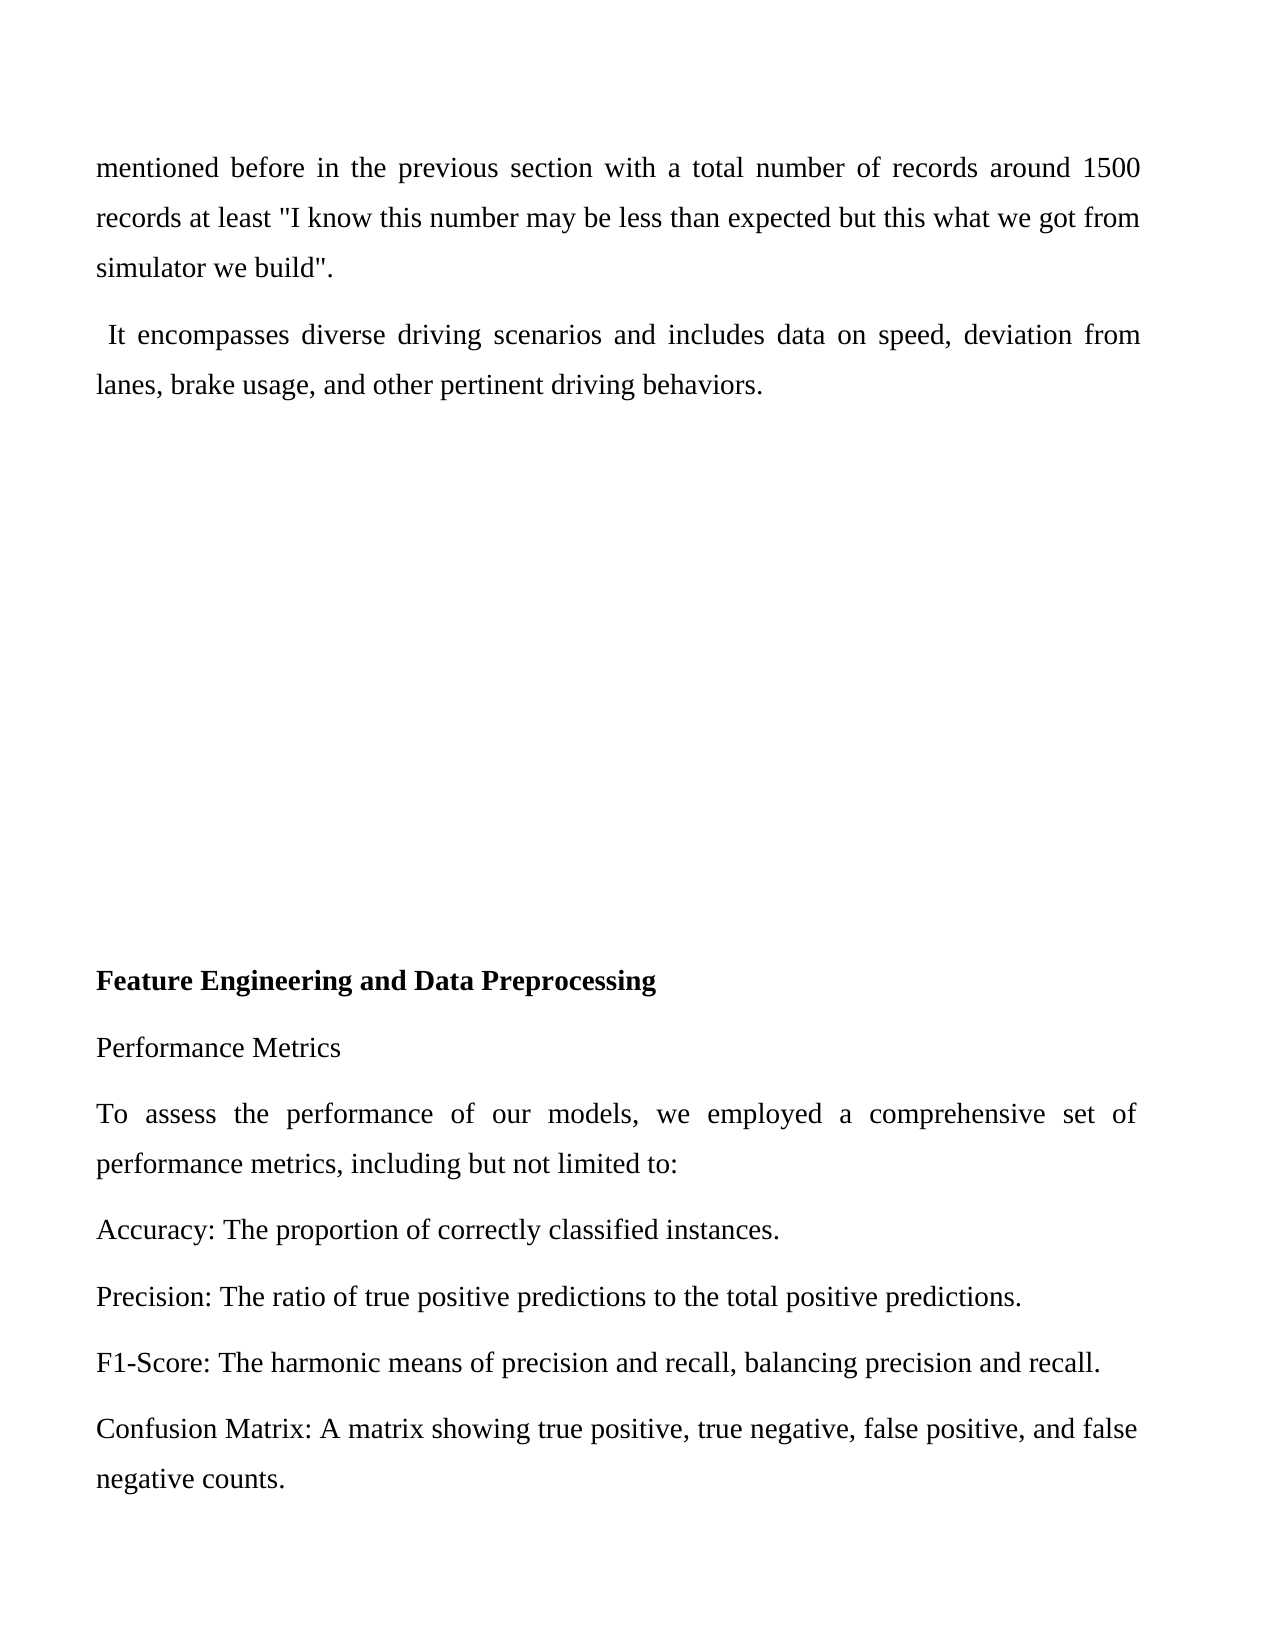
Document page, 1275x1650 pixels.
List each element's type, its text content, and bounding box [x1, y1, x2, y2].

text Accuracy: The proportion of correctly classified instances. [96, 1212, 1138, 1246]
text Precision: The ratio of true positive predictions to the total positive predictions. [96, 1279, 1138, 1312]
text Performance Metrics [96, 1030, 1138, 1063]
text It encompasses diverse driving scenarios and includes data on speed, deviation from lanes, brake usage, and other pertinent driving behaviors. [96, 317, 1142, 401]
text Confusion Matrix: A matrix showing true positive, true negative, false positive, and false negative counts. [96, 1411, 1138, 1495]
text F1-Score: The harmonic means of precision and recall, balancing precision and recall. [96, 1345, 1138, 1378]
text Feature Engineering and Data Preprocessing [96, 963, 1142, 997]
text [96, 150, 1142, 284]
text To assess the performance of our models, we employed a comprehensive set of performance metrics, including but not limited to: [96, 1096, 1138, 1180]
